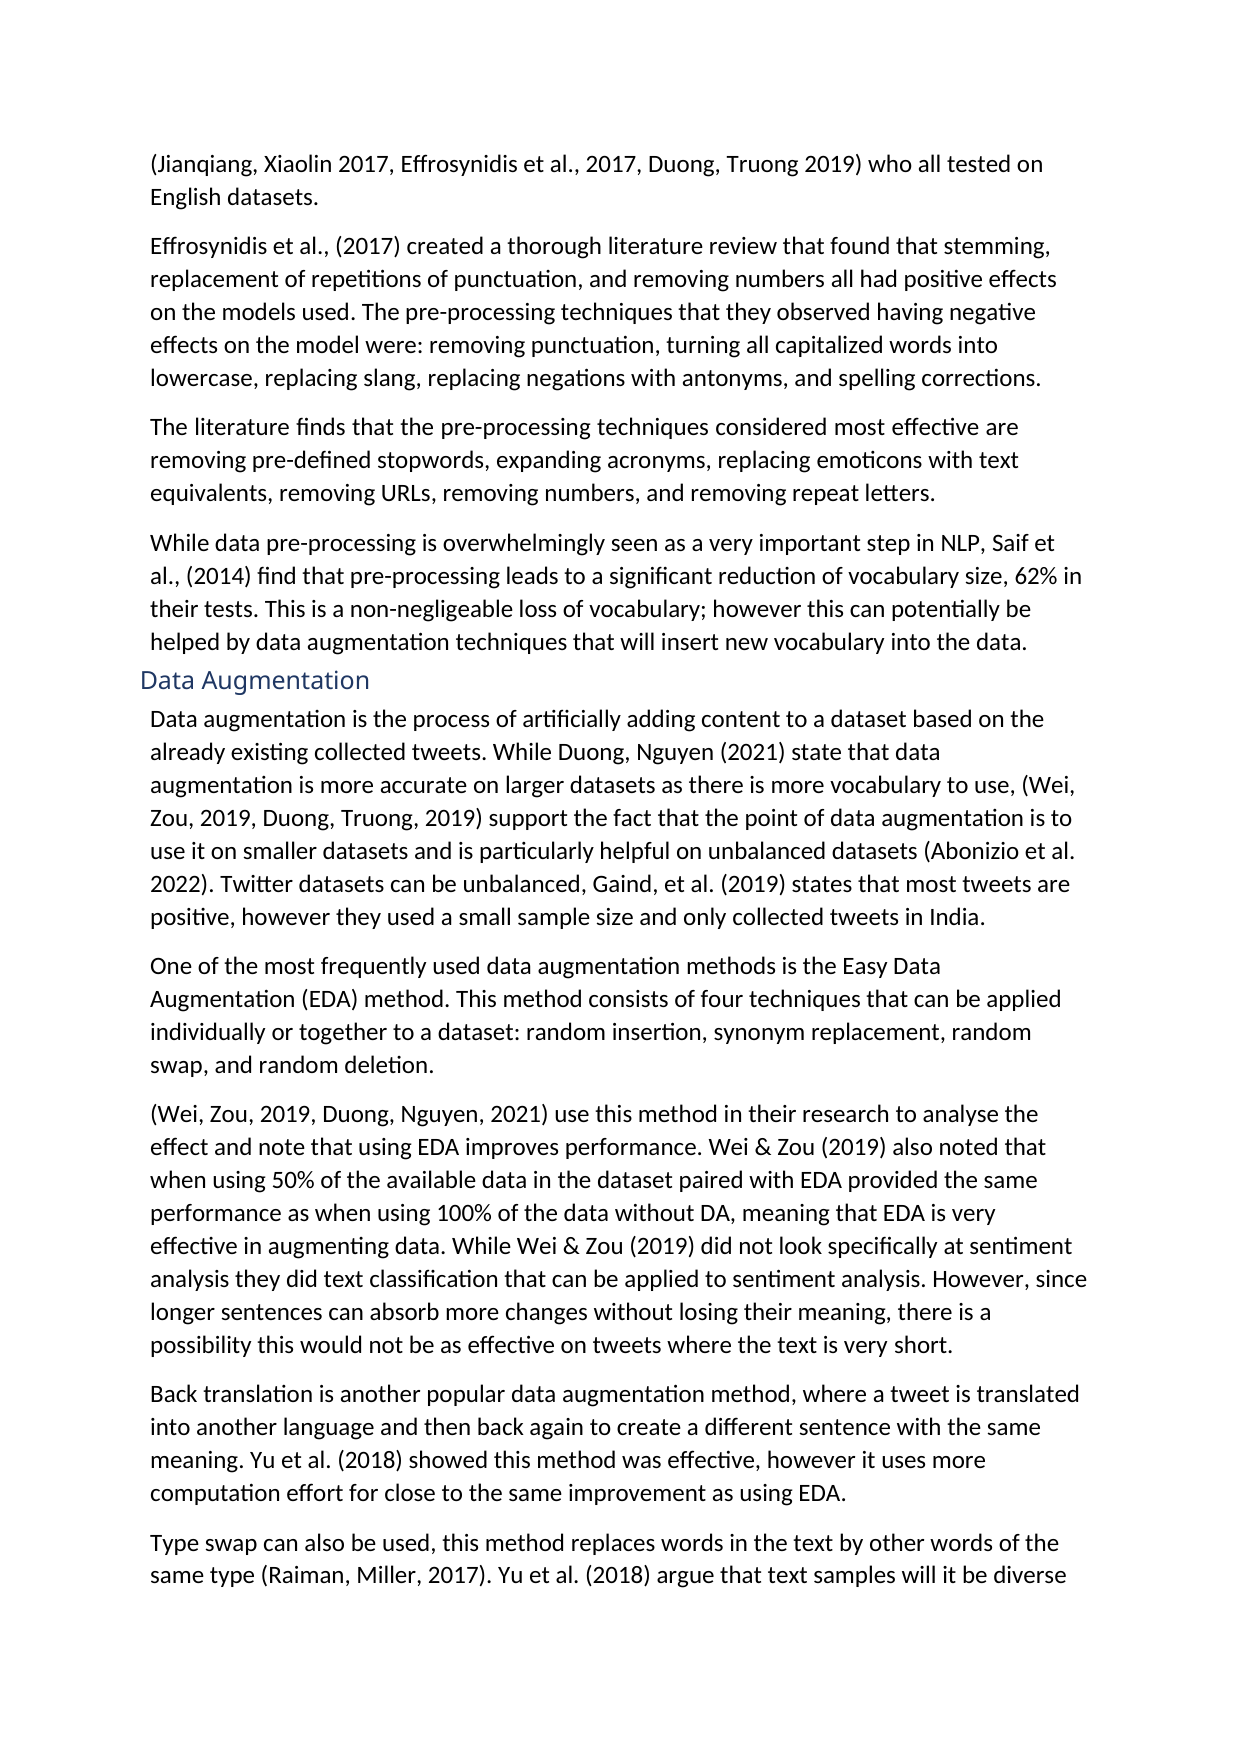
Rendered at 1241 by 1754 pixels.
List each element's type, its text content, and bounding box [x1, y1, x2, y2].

text Effrosynidis et al., (2017) created a thorough literature review that found that stemming, replacement of repetitions of punctuation, and removing numbers all had positive effects on the models used. The pre-processing techniques that they observed having negative effects on the model were: removing punctuation, turning all capitalized words into lowercase, replacing slang, replacing negations with antonyms, and spelling corrections. [150, 230, 1061, 393]
subtitle Data Augmentation [139, 663, 1101, 697]
text (Wei, Zou, 2019, Duong, Nguyen, 2021) use this method in their research to analyse the effect and note that using EDA improves performance. Wei & Zou (2019) also noted that when using 50% of the available data in the dataset paired with EDA provided the same performance as when using 100% of the data without DA, meaning that EDA is very effective in augmenting data. While Wei & Zou (2019) did not look specifically at sentiment analysis they did text classification that can be applied to sentiment analysis. However, since longer sentences can absorb more changes without losing their meaning, there is a possibility this would not be as effective on tweets where the text is very short. [150, 1099, 1089, 1359]
text (Jianqiang, Xiaolin 2017, Effrosynidis et al., 2017, Duong, Truong 2019) who all tested on English datasets. [150, 148, 1047, 211]
text While data pre-processing is overwhelmingly seen as a very important step in NLP, Saif et al., (2014) find that pre-processing leads to a significant reduction of vocabulary size, 62% in their tests. This is a non-negligeable loss of vocabulary; however this can potentially be helped by data augmentation techniques that will insert new vocabulary into the data. [150, 527, 1085, 656]
text The literature finds that the pre-processing techniques considered most effective are removing pre-defined stopwords, expanding acronyms, replacing emoticons with text equivalents, removing URLs, removing numbers, and removing repeat letters. [150, 411, 1020, 508]
text Data augmentation is the process of artificially adding content to a dataset based on the already existing collected tweets. While Duong, Nguyen (2021) state that data augmentation is more accurate on larger datasets as there is more vocabulary to use, (Wei, Zou, 2019, Duong, Truong, 2019) support the fact that the point of data augmentation is to use it on smaller datasets and is particularly helpful on unbalanced datasets (Abonizio et al. 2022). Twitter datasets can be unbalanced, Gaind, et al. (2019) states that most tweets are positive, however they used a small sample size and only collected tweets in India. [150, 703, 1078, 932]
text Type swap can also be used, this method replaces words in the text by other words of the same type (Raiman, Miller, 2017). Yu et al. (2018) argue that text samples will it be diverse [150, 1527, 1069, 1590]
text Back translation is another popular data augmentation method, where a tweet is translated into another language and then back again to create a different sentence with the same meaning. Yu et al. (2018) showed this method was effective, however it uses more computation effort for close to the same improvement as using EDA. [150, 1378, 1083, 1508]
text One of the most frequently used data augmentation methods is the Easy Data Augmentation (EDA) method. This method consists of four techniques that can be applied individually or together to a dataset: random insertion, synonym replacement, random swap, and random deletion. [150, 950, 1064, 1079]
